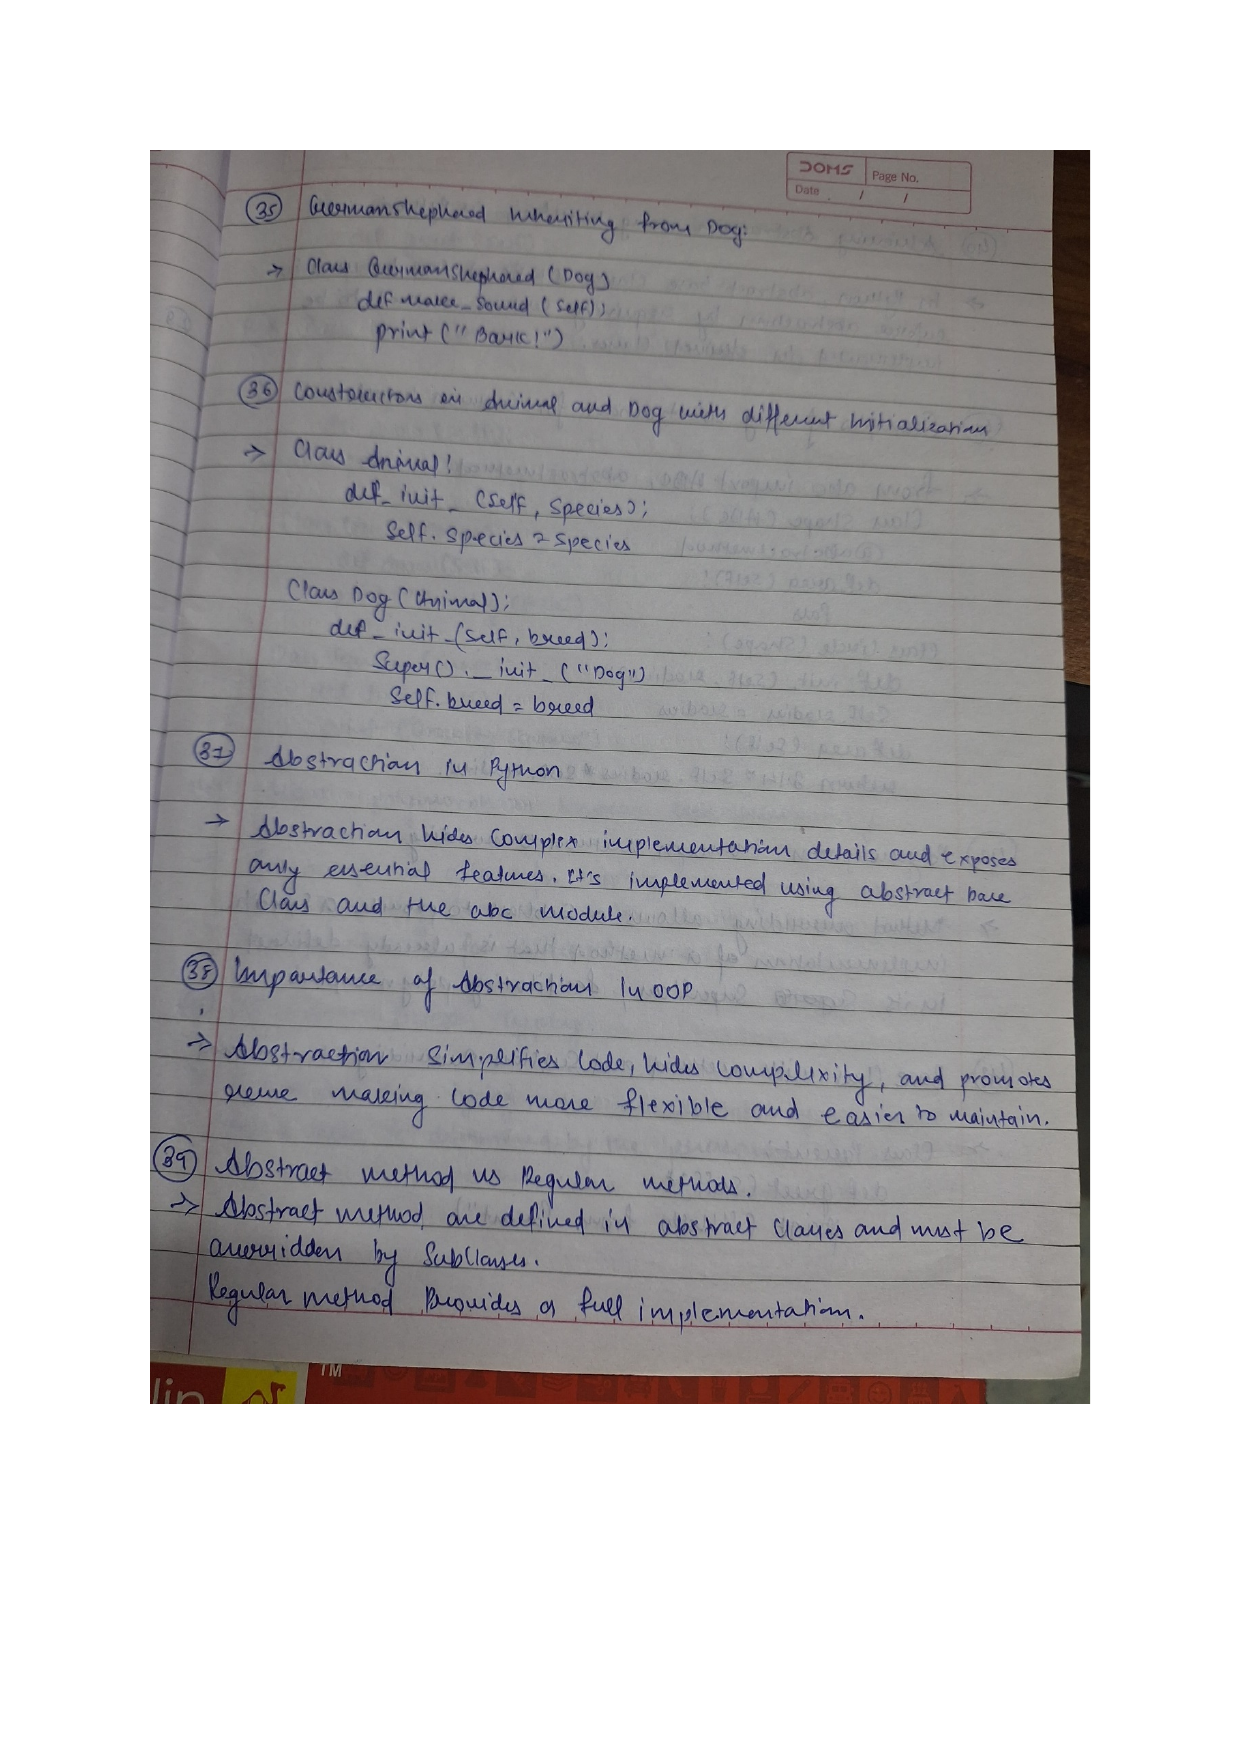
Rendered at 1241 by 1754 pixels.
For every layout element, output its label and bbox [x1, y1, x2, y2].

picture [150, 150, 1091, 1404]
